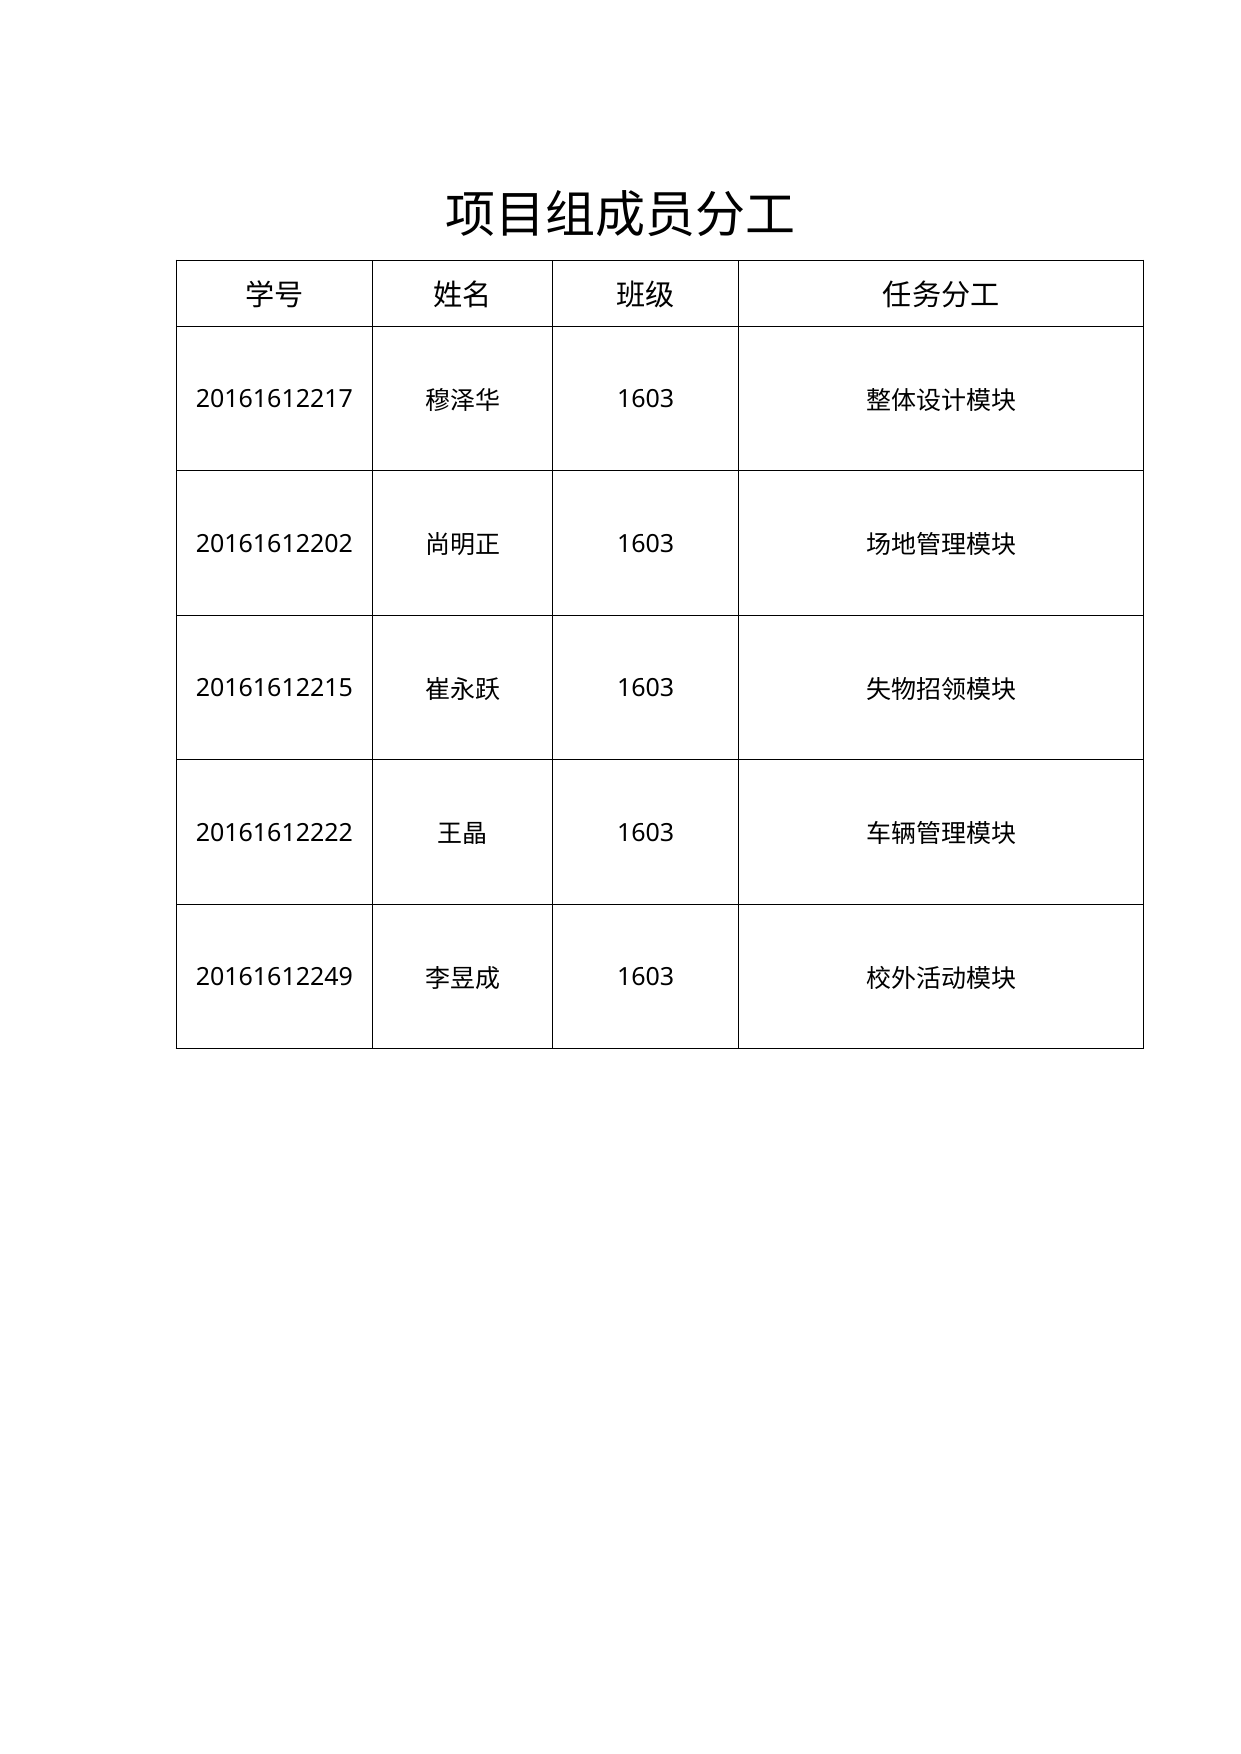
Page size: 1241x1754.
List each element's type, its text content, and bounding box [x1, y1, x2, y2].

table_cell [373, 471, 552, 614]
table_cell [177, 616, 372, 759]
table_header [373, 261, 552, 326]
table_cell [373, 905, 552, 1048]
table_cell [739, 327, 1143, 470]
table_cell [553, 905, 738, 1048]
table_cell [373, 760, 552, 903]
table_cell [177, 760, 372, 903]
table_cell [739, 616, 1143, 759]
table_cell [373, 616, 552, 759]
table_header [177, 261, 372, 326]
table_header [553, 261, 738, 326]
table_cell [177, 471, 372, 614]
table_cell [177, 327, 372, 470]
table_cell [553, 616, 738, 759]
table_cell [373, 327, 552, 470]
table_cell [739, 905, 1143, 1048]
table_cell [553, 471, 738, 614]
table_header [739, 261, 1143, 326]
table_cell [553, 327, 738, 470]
text 项目组成员分工 [187, 162, 1053, 259]
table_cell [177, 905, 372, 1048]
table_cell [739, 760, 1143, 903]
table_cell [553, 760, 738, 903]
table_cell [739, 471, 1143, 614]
